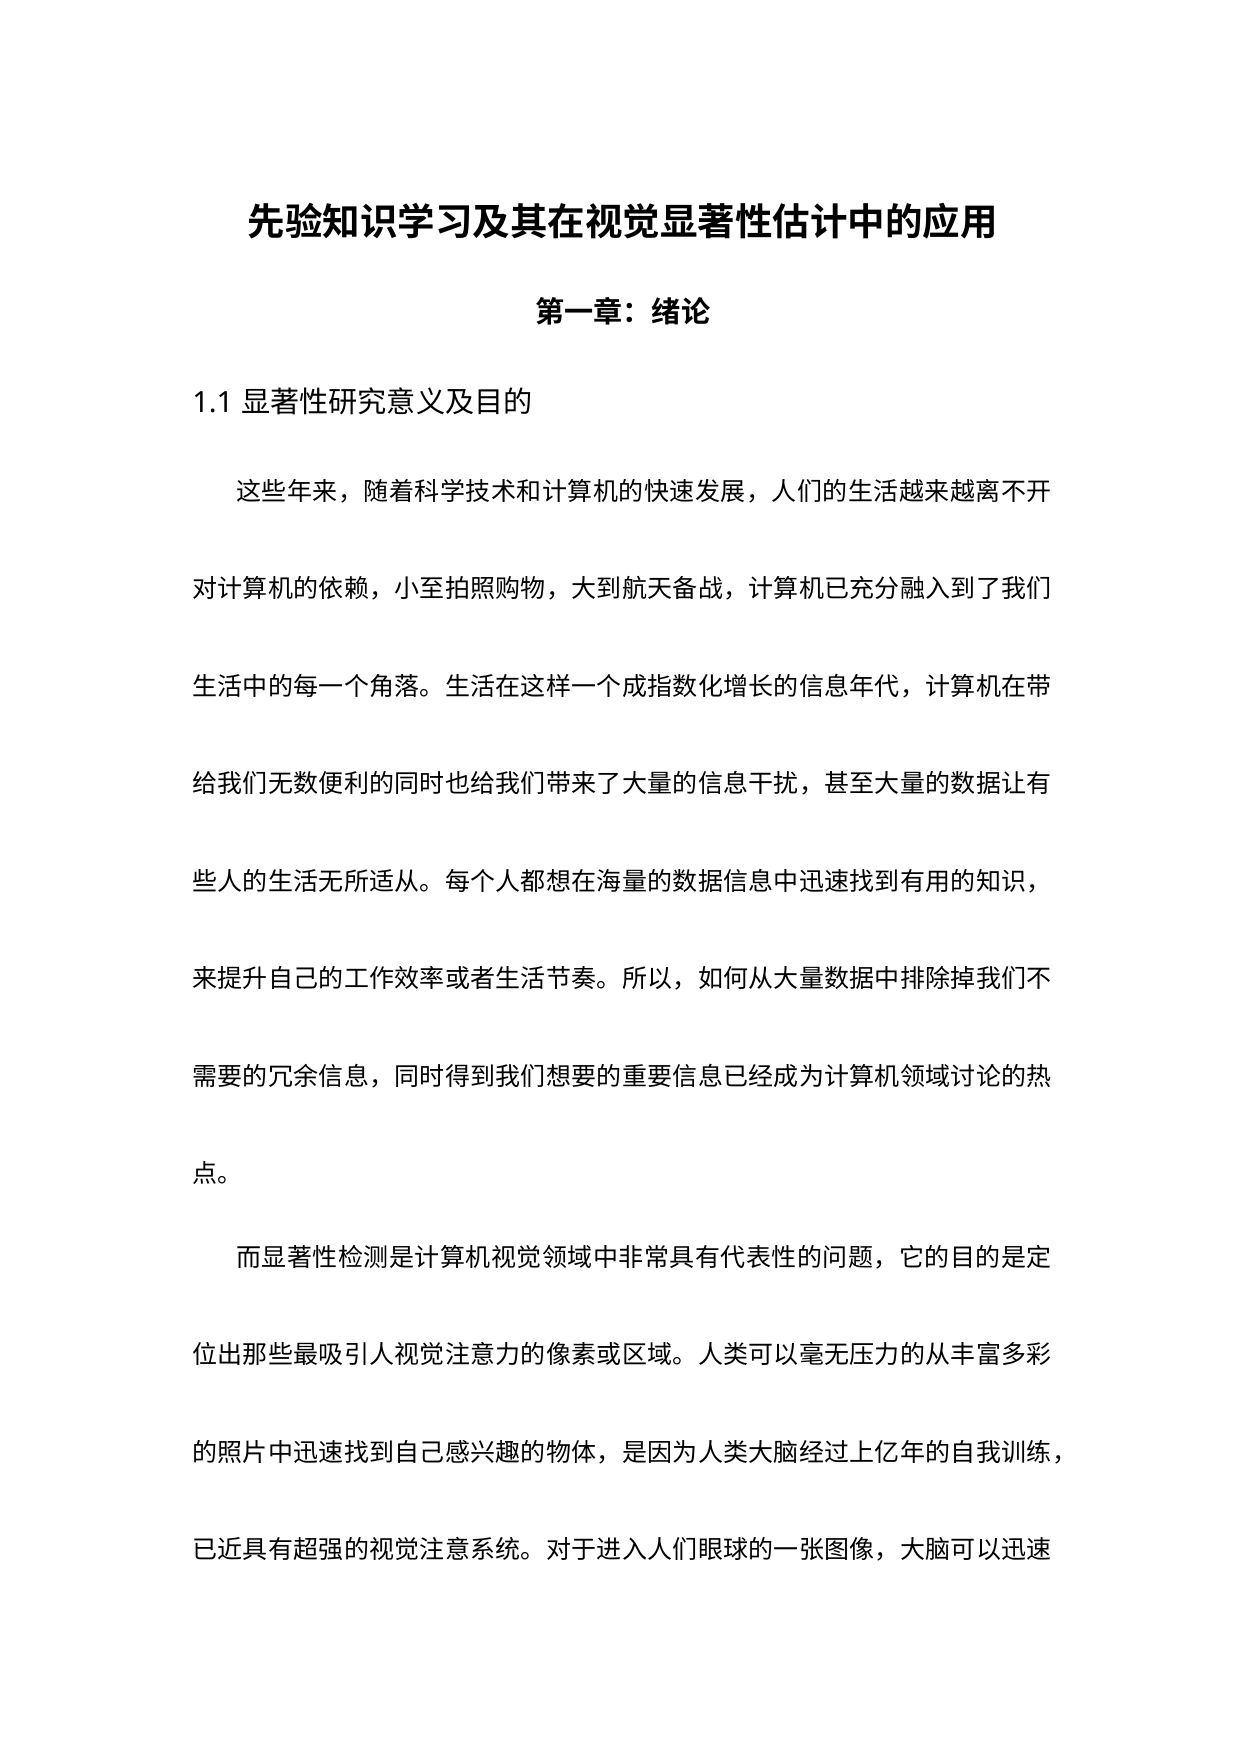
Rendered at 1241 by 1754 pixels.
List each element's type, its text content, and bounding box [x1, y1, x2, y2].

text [192, 1223, 1053, 1580]
subtitle 第一章：绪论 [192, 277, 1053, 342]
subtitle 先验知识学习及其在视觉显著性估计中的应用 [192, 187, 1053, 252]
subtitle 1.1 显著性研究意义及目的 [192, 367, 1053, 432]
text 这些年来，随着科学技术和计算机的快速发展，人们的生活越来越离不开对计算机的依赖，小至拍照购物，大到航天备战，计算机已充分融入到了我们生活中的每一个角落。生活在这样一个成指数化增长的信息年代，计算机在带给我们无数便利的同时也给我们带来了大量的信息干扰，甚至大量的数据让有些人的生活无所适从。每个人都想在海量的数据信息中迅速找到有用的知识，来提升自己的工作效率或者生活节奏。所以，如何从大量数据中排除掉我们不需要的冗余信息，同时得到我们想要的重要信息已经成为计算机领域讨论的热点。 [192, 457, 1053, 1204]
